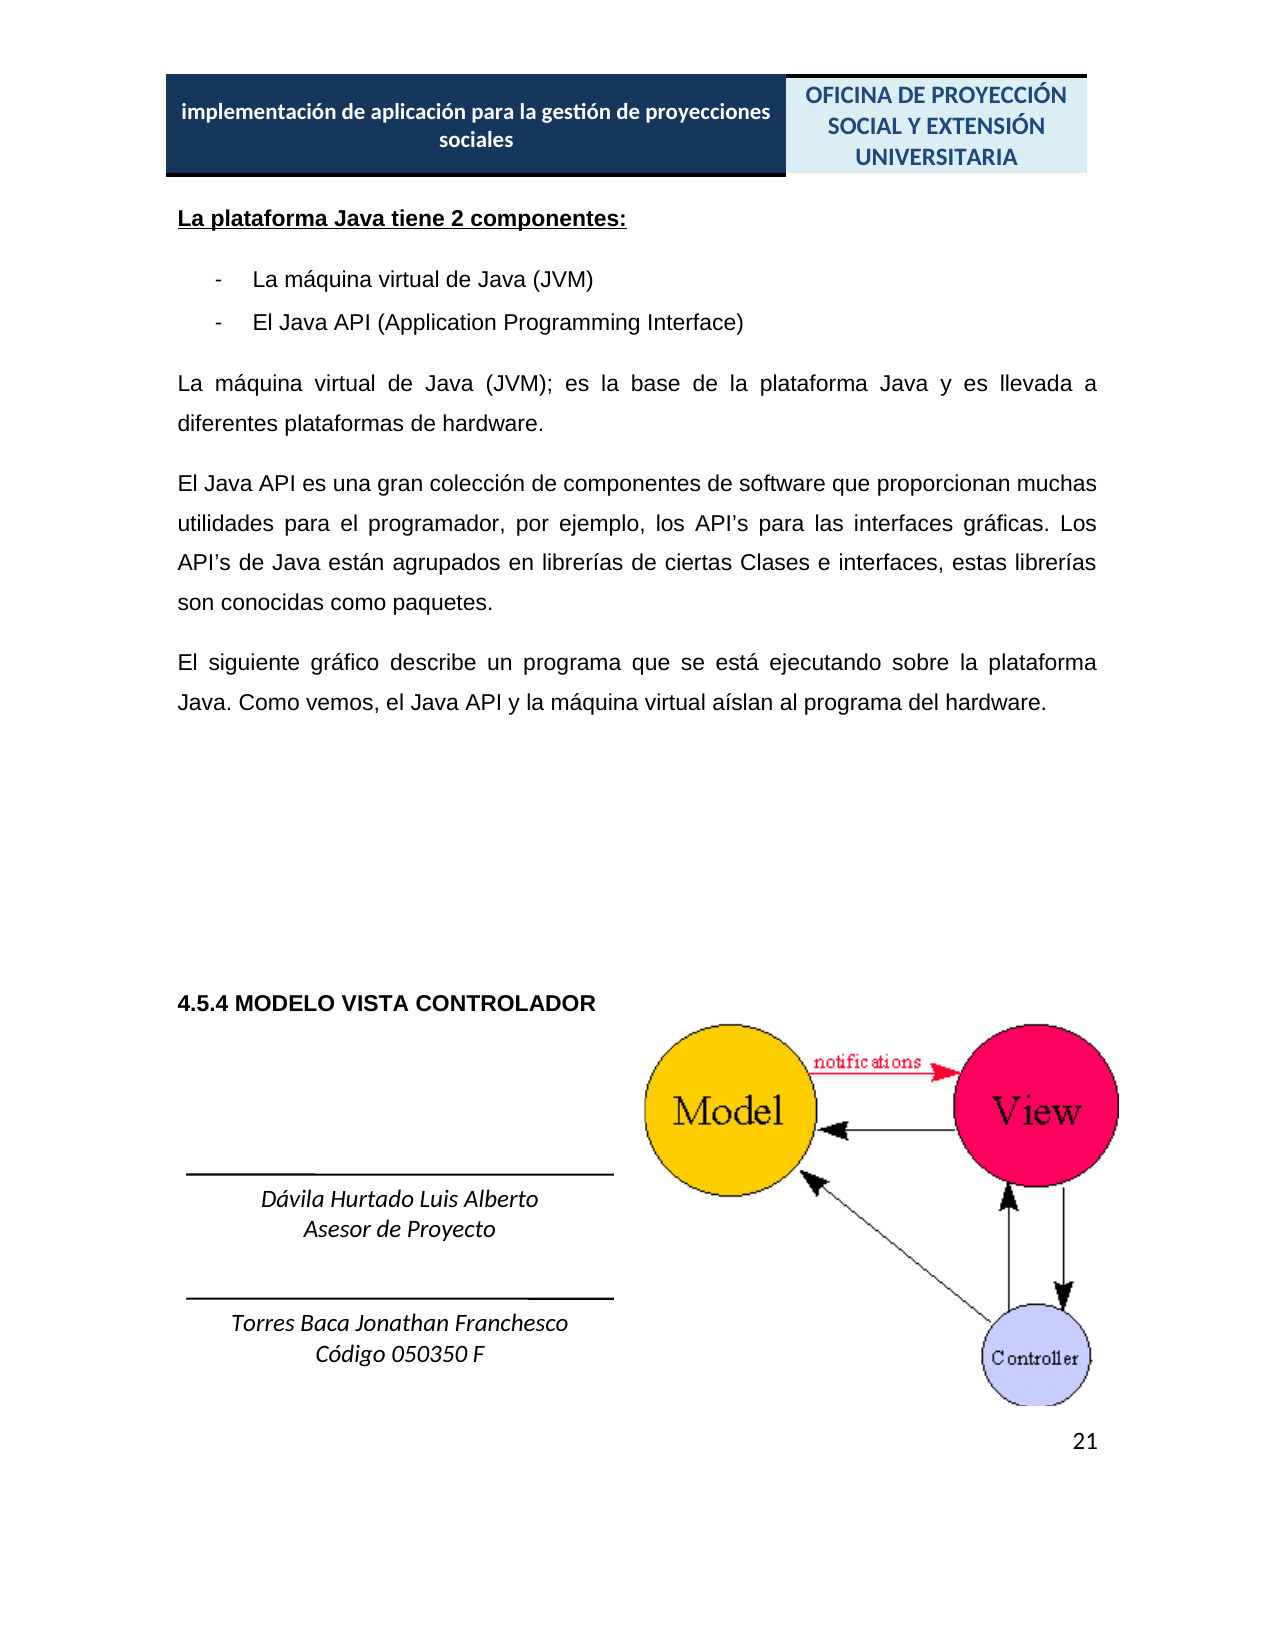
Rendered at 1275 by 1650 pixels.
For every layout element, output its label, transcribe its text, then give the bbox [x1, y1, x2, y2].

text El Java API es una gran colección de componentes de software que proporcionan muchas utilidades para el programador, por ejemplo, los API’s para las interfaces gráficas. Los API’s de Java están agrupados en librerías de ciertas Clases e interfaces, estas librerías son conocidas como paquetes. [177, 470, 1098, 615]
text La plataforma Java tiene 2 componentes: [177, 205, 1098, 232]
list La máquina virtual de Java (JVM) [215, 266, 1098, 294]
list El Java API (Application Programming Interface) [215, 308, 1098, 336]
picture [644, 1015, 1120, 1406]
text La máquina virtual de Java (JVM); es la base de la plataforma Java y es llevada a diferentes plataformas de hardware. [177, 370, 1098, 436]
text El siguiente gráfico describe un programa que se está ejecutando sobre la plataforma Java. Como vemos, el Java API y la máquina virtual aíslan al programa del hardware. [177, 649, 1098, 715]
text 4.5.4 MODELO VISTA CONTROLADOR [177, 990, 1098, 1016]
